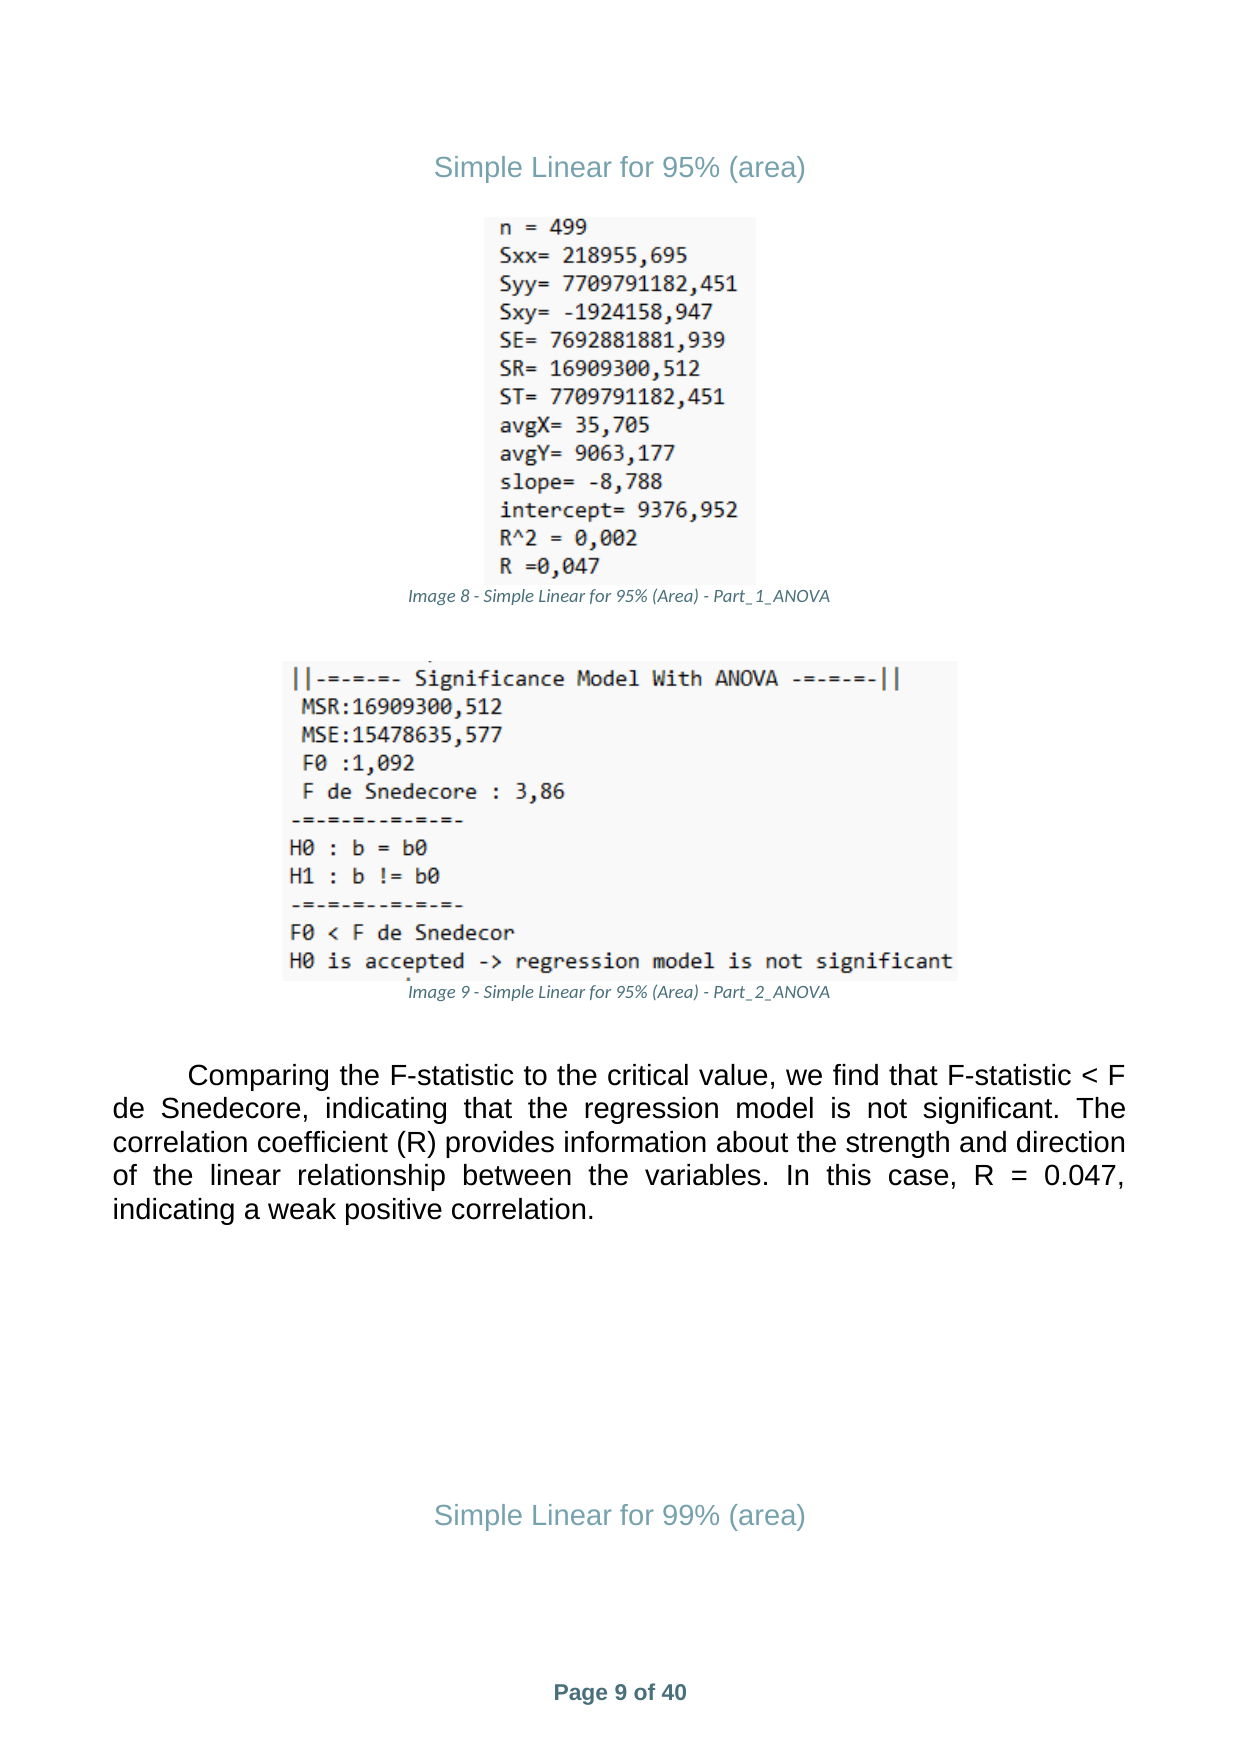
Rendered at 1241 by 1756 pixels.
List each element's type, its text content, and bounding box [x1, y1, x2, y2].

picture [282, 661, 958, 981]
subtitle Simple Linear for 95% (area) [112, 150, 1128, 183]
picture [484, 217, 757, 585]
text Image 9 - Simple Linear for 95% (Area) - Part_2_ANOVA [112, 980, 1128, 1003]
text Image 8 - Simple Linear for 95% (Area) - Part_1_ANOVA [112, 584, 1128, 607]
subtitle Simple Linear for 99% (area) [112, 1498, 1128, 1531]
list Comparing the F-statistic to the critical value, we find that F-statistic < F de Snedecore, indicating that the regression model is not significant. The correlation coefficient (R) provides information about the strength and direction of the linear relationship between the variables. In this case, R = 0.047, indicating a weak positive correlation. [112, 1058, 1128, 1225]
